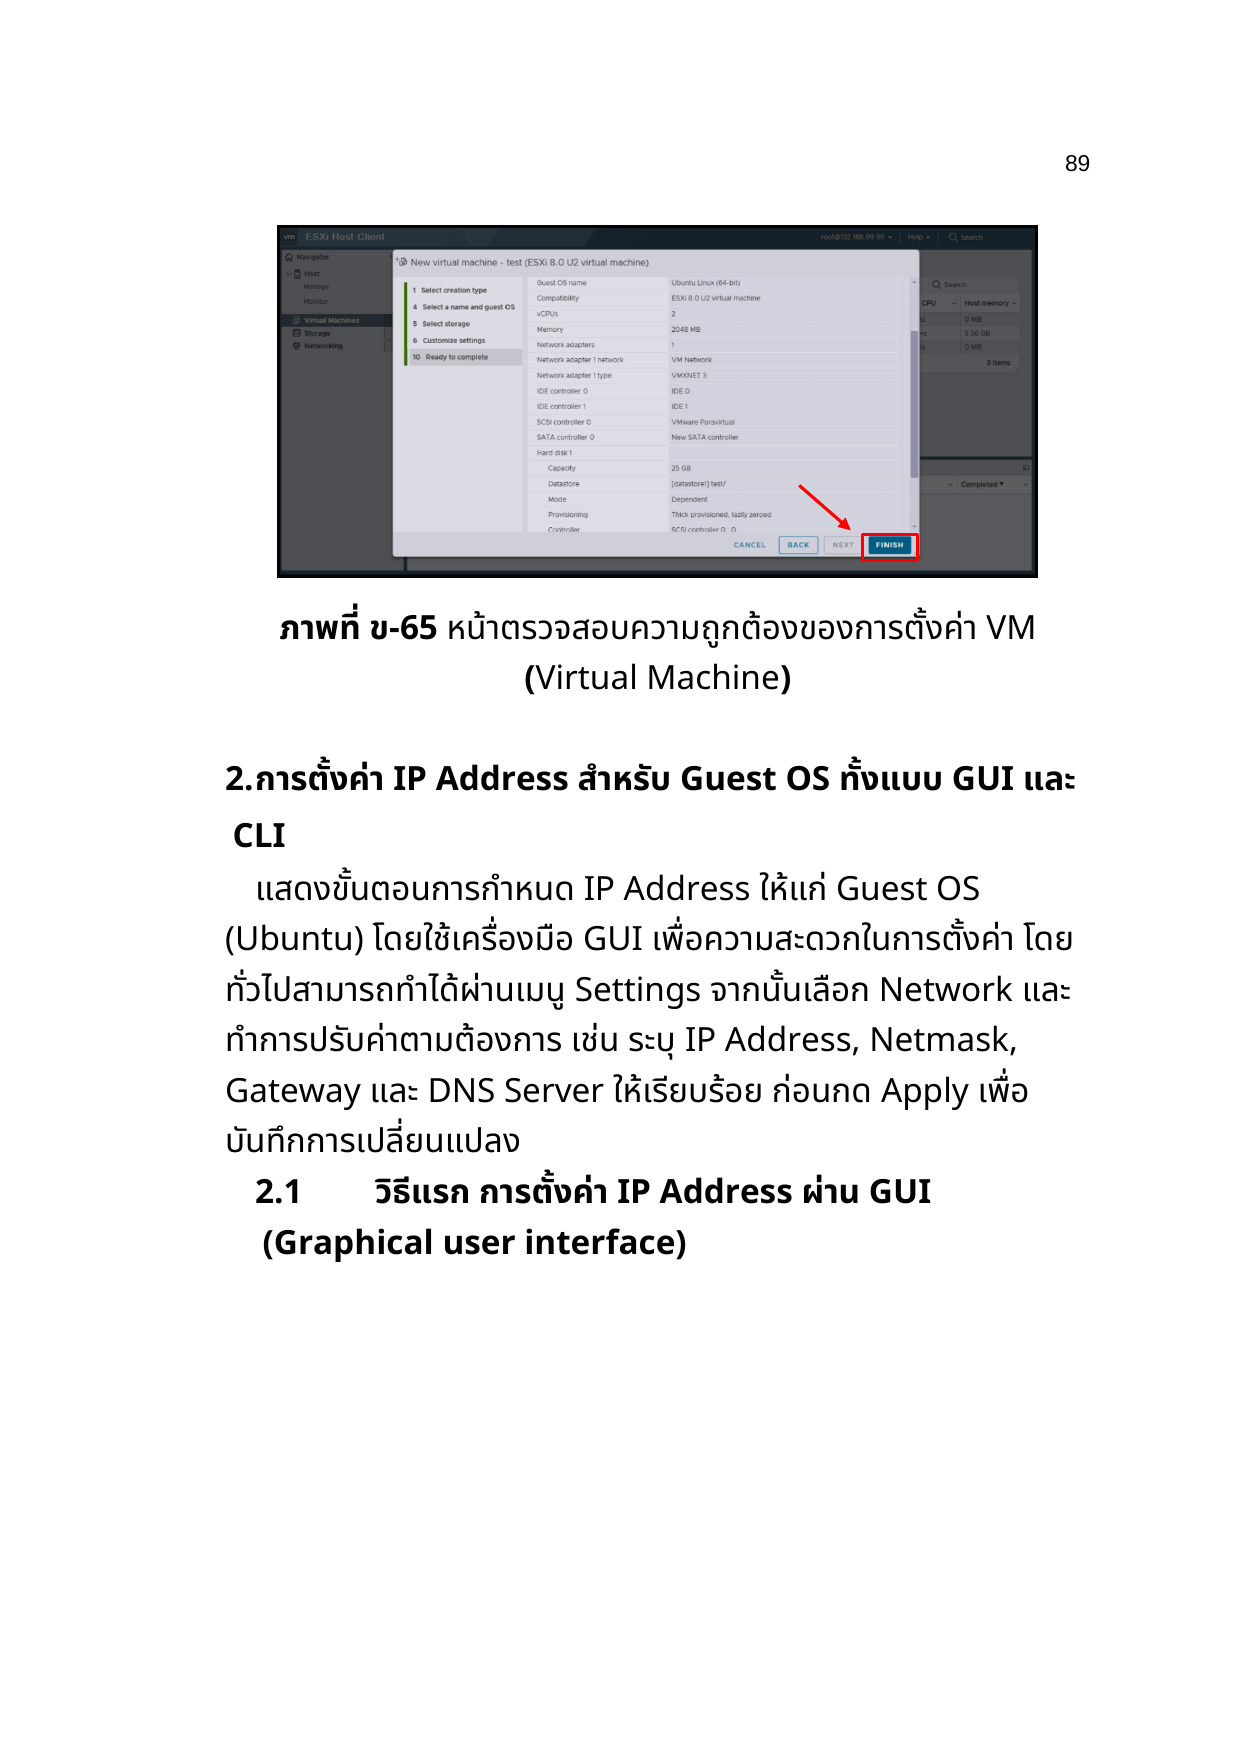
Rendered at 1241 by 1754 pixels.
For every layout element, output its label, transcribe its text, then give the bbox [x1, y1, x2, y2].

list การตั้งค่า IP Address สำหรับ Guest OS ทั้งแบบ GUI และ CLI [225, 755, 1090, 858]
picture [280, 228, 1035, 575]
list วิธีแรก การตั้งค่า IP Address ผ่าน GUI (Graphical user interface) [255, 1168, 1090, 1264]
text แสดงขั้นตอนการกำหนด IP Address ให้แก่ Guest OS (Ubuntu) โดยใช้เครื่องมือ GUI เพื่อความสะดวกในการตั้งค่า โดยทั่วไปสามารถทำได้ผ่านเมนู Settings จากนั้นเลือก Network และทำการปรับค่าตามต้องการ เช่น ระบุ IP Address, Netmask, Gateway และ DNS Server ให้เรียบร้อย ก่อนกด Apply เพื่อบันทึกการเปลี่ยนแปลง [225, 864, 1090, 1168]
